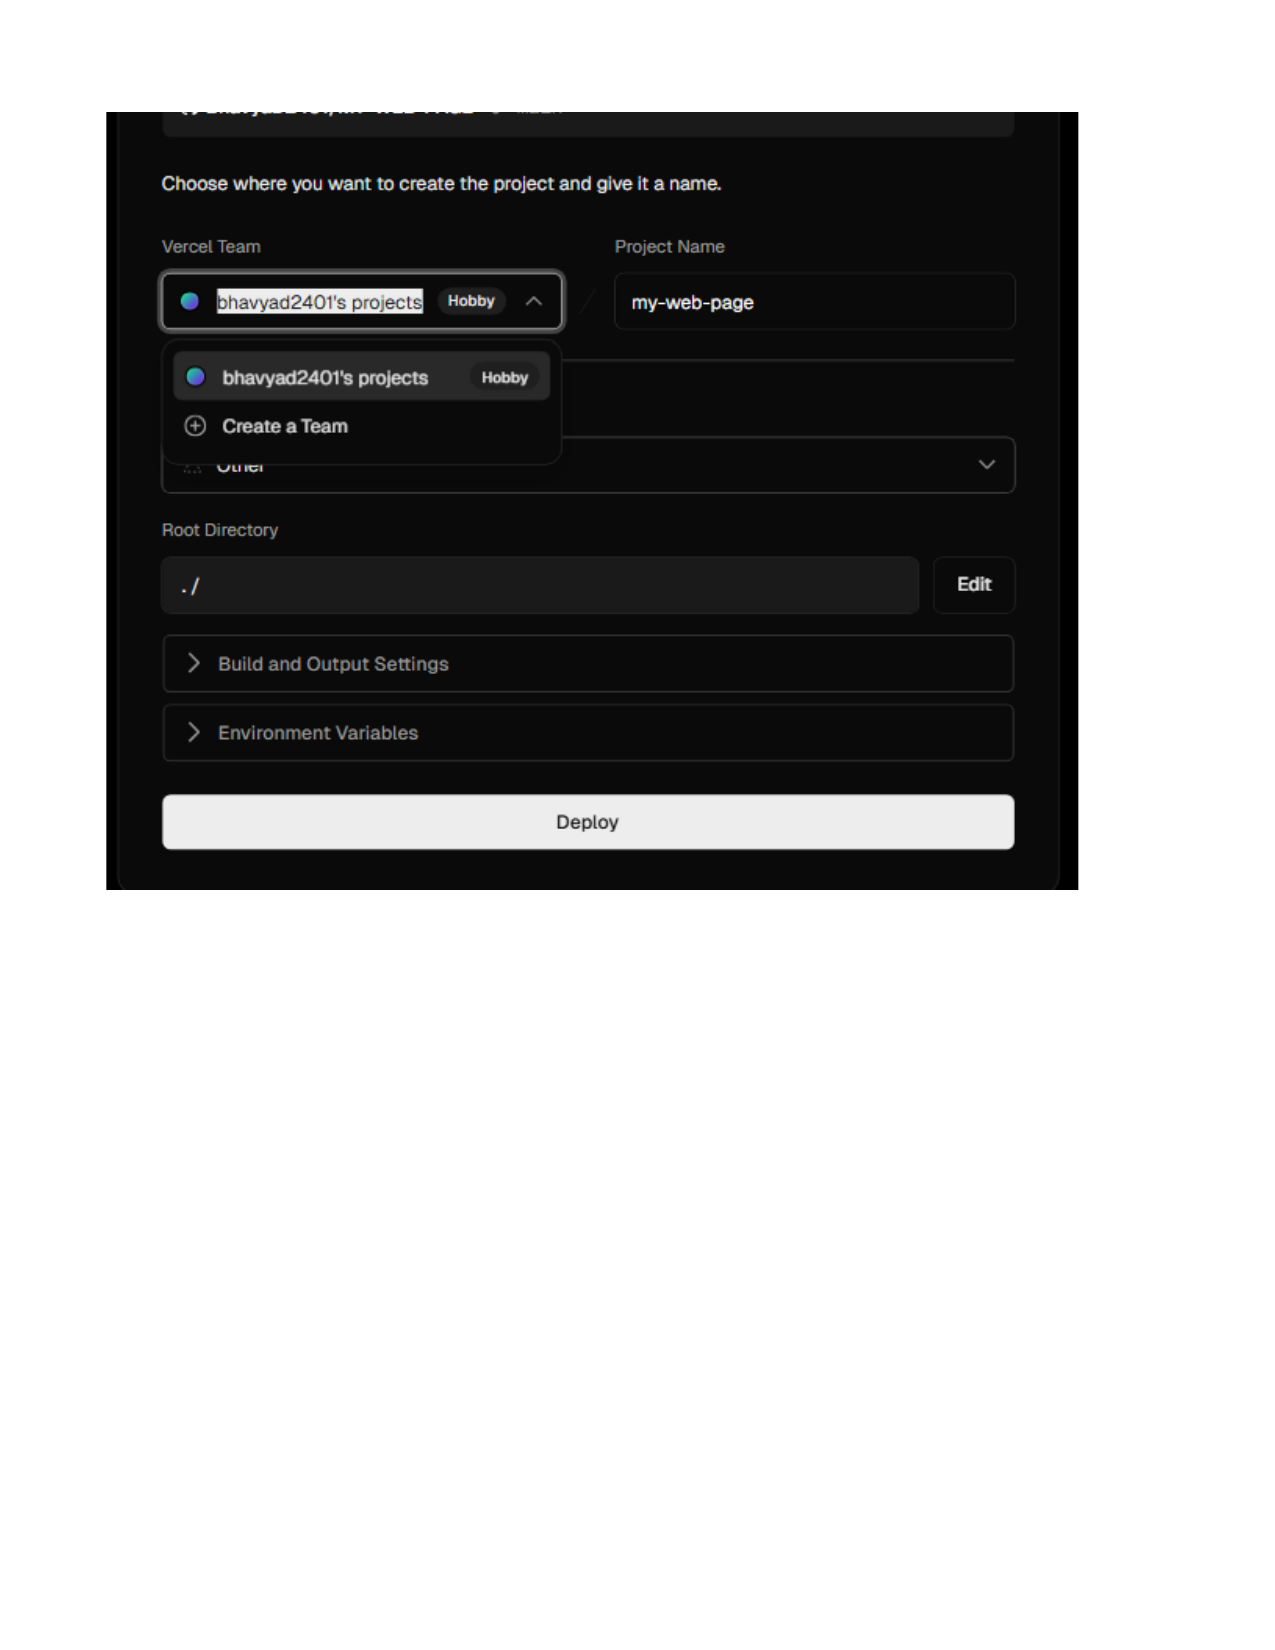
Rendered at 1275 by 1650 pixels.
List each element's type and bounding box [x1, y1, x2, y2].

picture [106, 112, 1079, 890]
